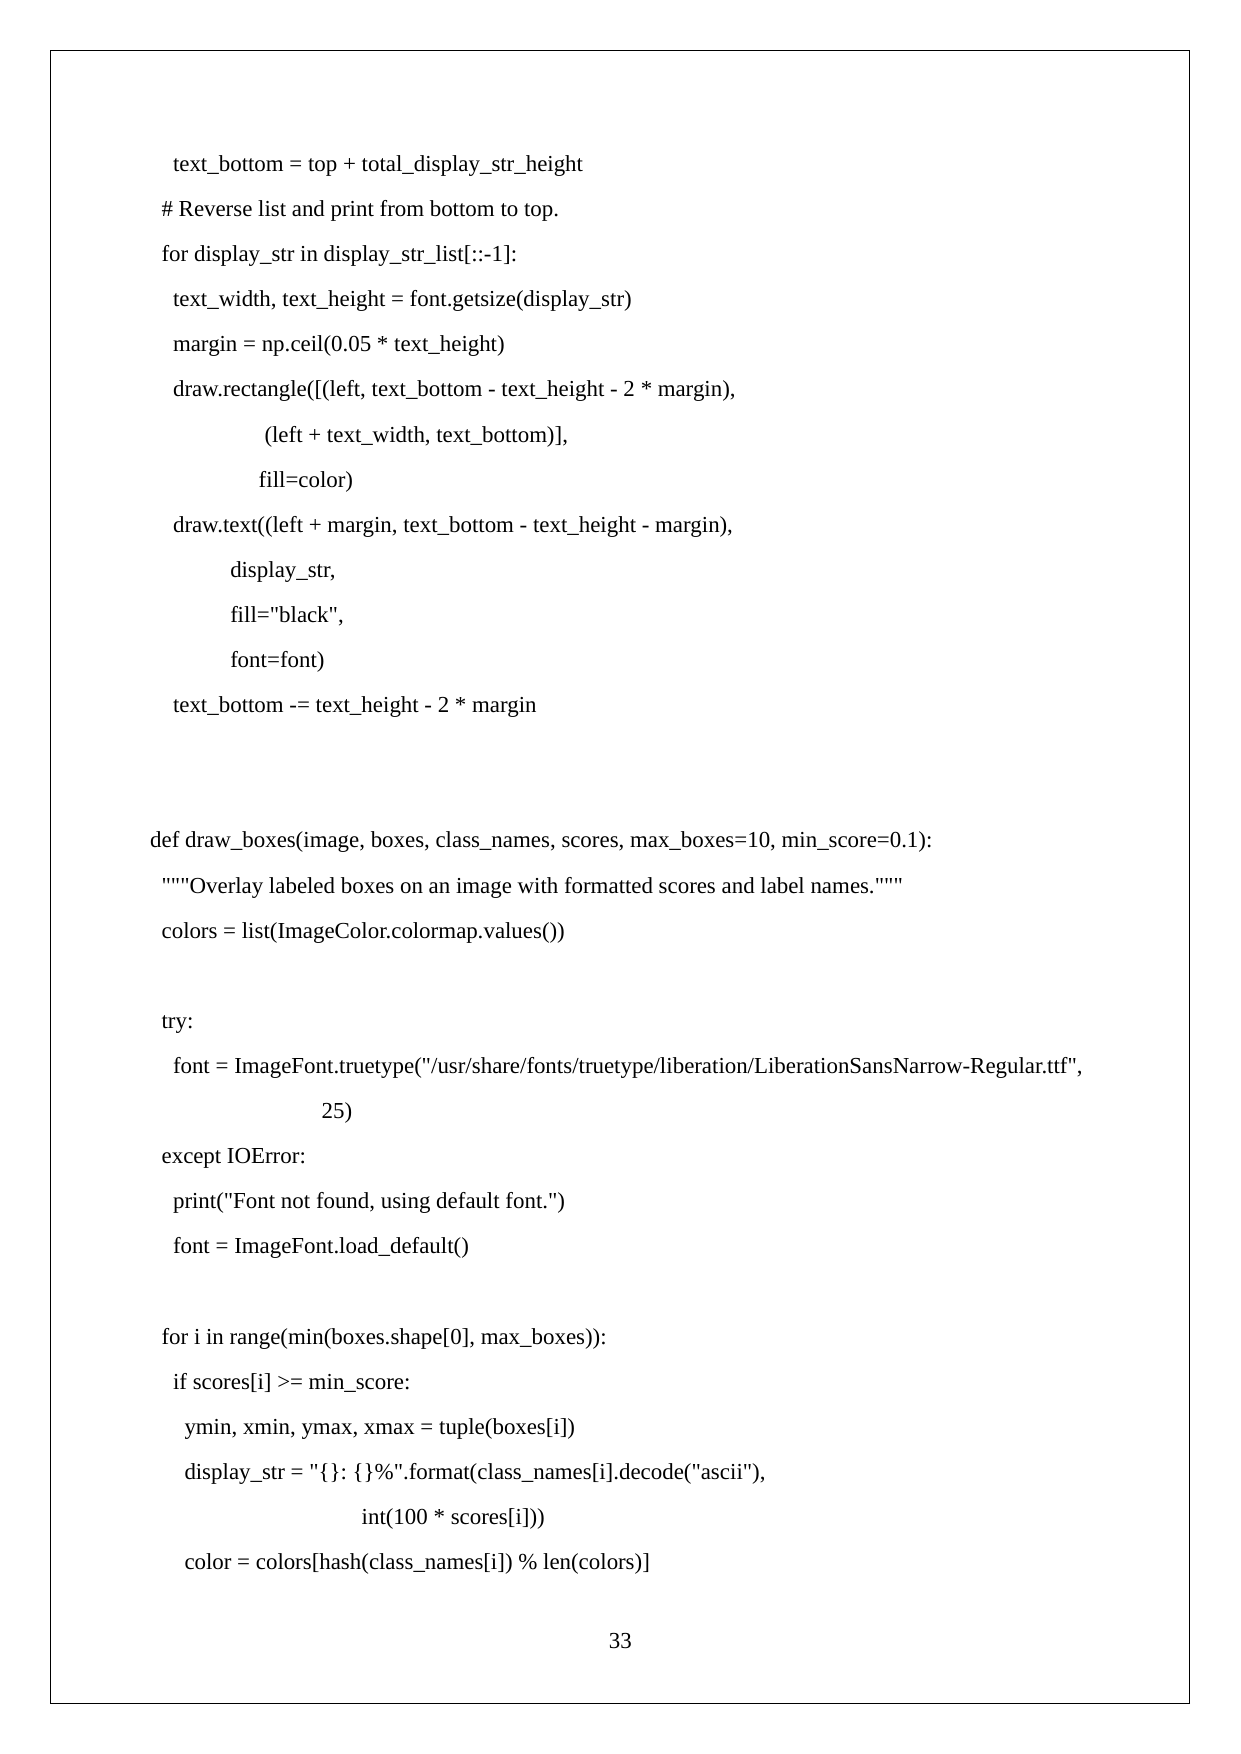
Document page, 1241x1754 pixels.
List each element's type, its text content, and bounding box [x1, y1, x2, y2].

text for i in range(min(boxes.shape[0], max_boxes)): [150, 1323, 1090, 1349]
text print("Font not found, using default font.") [150, 1187, 1090, 1214]
text 25) [150, 1097, 1090, 1123]
text draw.text((left + margin, text_bottom - text_height - margin), [150, 511, 1090, 537]
text (left + text_width, text_bottom)], [150, 421, 1090, 447]
text font = ImageFont.truetype("/usr/share/fonts/truetype/liberation/LiberationSansNarrow-Regular.ttf", [150, 1052, 1090, 1078]
text # Reverse list and print from bottom to top. [150, 195, 1090, 221]
text if scores[i] >= min_score: [150, 1368, 1090, 1394]
text """Overlay labeled boxes on an image with formatted scores and label names.""" [150, 872, 1090, 898]
text draw.rectangle([(left, text_bottom - text_height - 2 * margin), [150, 376, 1090, 402]
text margin = np.ceil(0.05 * text_height) [150, 330, 1090, 357]
text fill=color) [150, 466, 1090, 492]
text try: [150, 1007, 1090, 1033]
text except IOError: [150, 1142, 1090, 1169]
text display_str, [150, 556, 1090, 582]
text colors = list(ImageColor.colormap.values()) [150, 917, 1090, 943]
text text_bottom -= text_height - 2 * margin [150, 691, 1090, 718]
text text_width, text_height = font.getsize(display_str) [150, 285, 1090, 312]
text color = colors[hash(class_names[i]) % len(colors)] [150, 1548, 1090, 1574]
text fill="black", [150, 601, 1090, 627]
text int(100 * scores[i])) [150, 1503, 1090, 1529]
text for display_str in display_str_list[::-1]: [150, 240, 1090, 267]
text font=font) [150, 646, 1090, 672]
text text_bottom = top + total_display_str_height [150, 150, 1090, 176]
text def draw_boxes(image, boxes, class_names, scores, max_boxes=10, min_score=0.1): [150, 827, 1090, 853]
text ymin, xmin, ymax, xmax = tuple(boxes[i]) [150, 1413, 1090, 1439]
text display_str = "{}: {}%".format(class_names[i].decode("ascii"), [150, 1458, 1090, 1484]
text font = ImageFont.load_default() [150, 1232, 1090, 1259]
